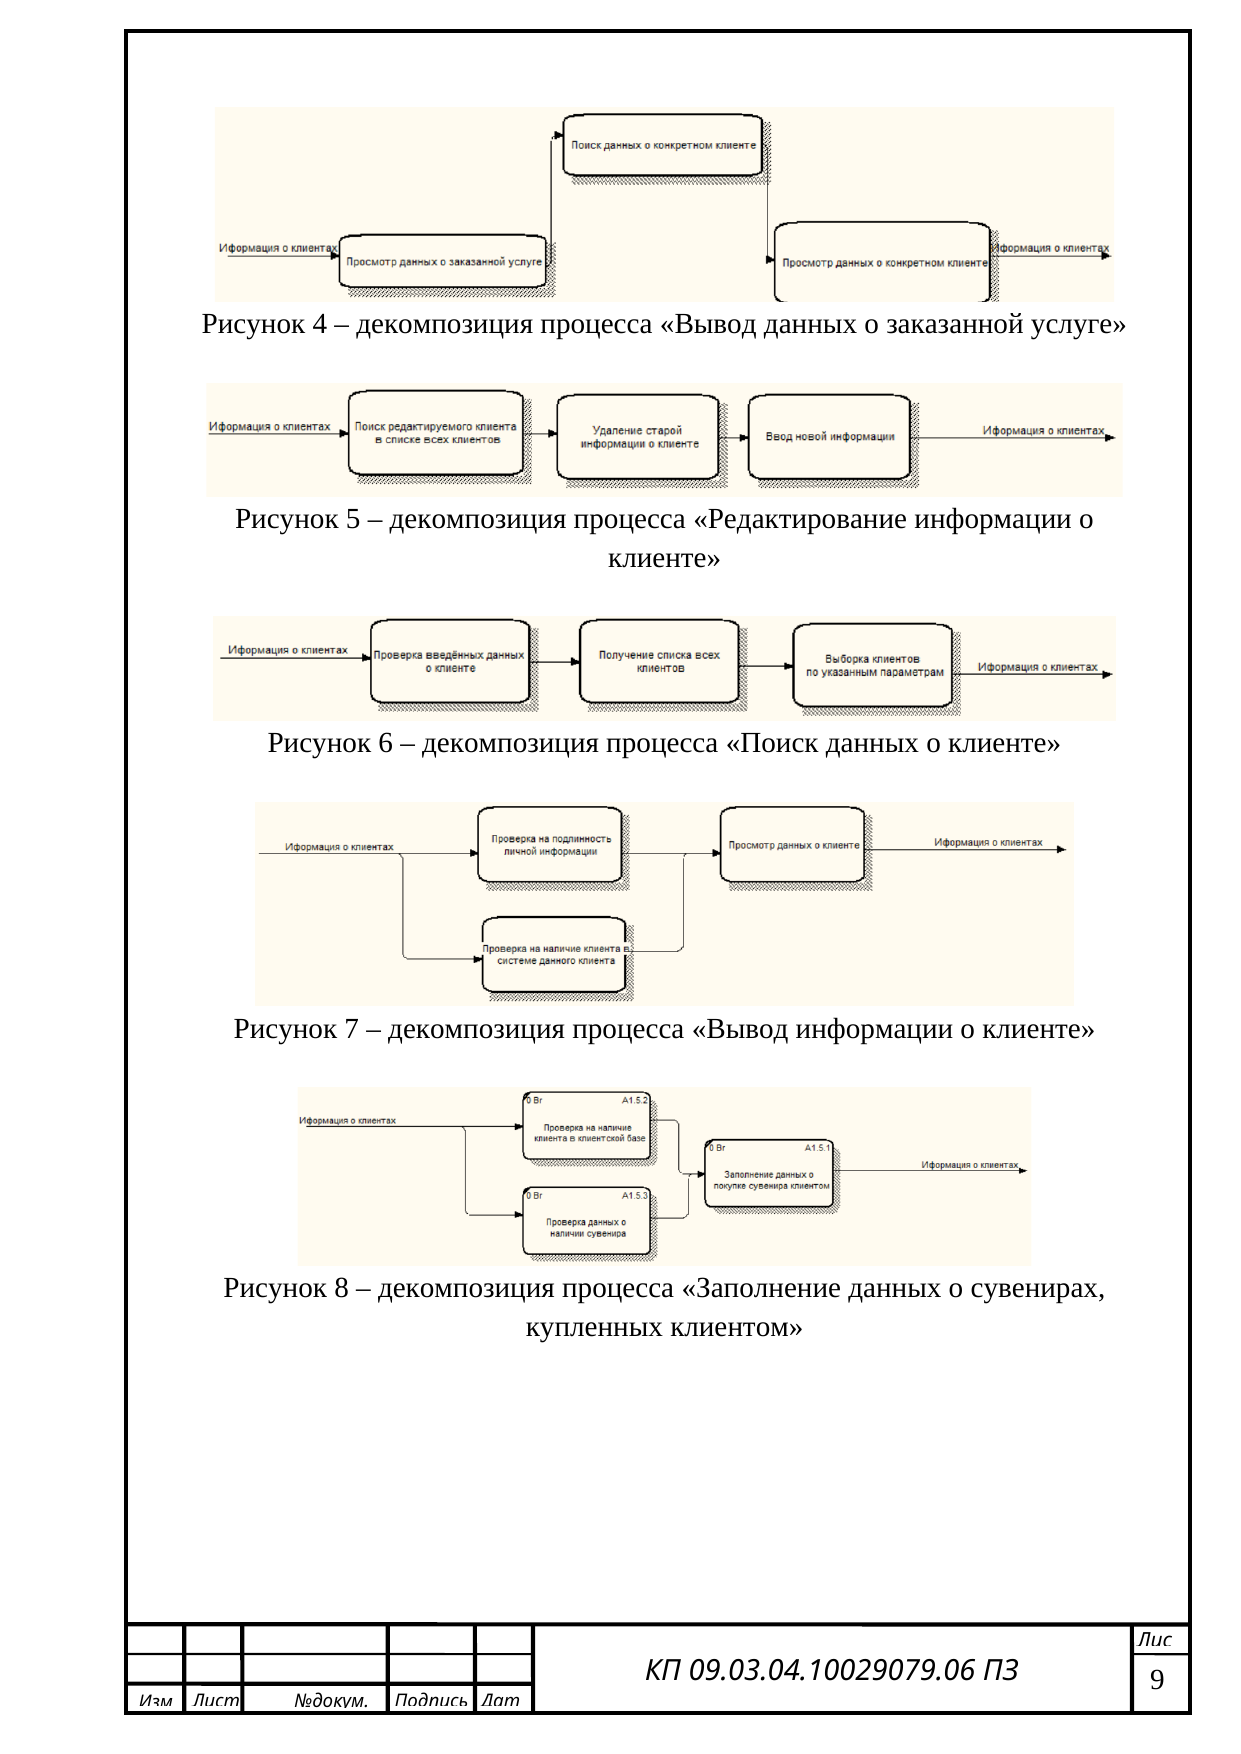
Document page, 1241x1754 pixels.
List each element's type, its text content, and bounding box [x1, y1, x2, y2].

picture [255, 802, 1074, 1006]
text Рисунок 7 – декомпозиция процесса «Вывод информации о клиенте» [177, 1011, 1152, 1044]
picture [206, 383, 1123, 497]
text Рисунок 5 – декомпозиция процесса «Редактирование информации о клиенте» [177, 501, 1152, 573]
text Рисунок 6 – декомпозиция процесса «Поиск данных о клиенте» [177, 725, 1152, 759]
picture [213, 616, 1116, 721]
picture [297, 1087, 1032, 1266]
text Рисунок 4 – декомпозиция процесса «Вывод данных о заказанной услуге» [177, 307, 1152, 340]
text Рисунок 8 – декомпозиция процесса «Заполнение данных о сувенирах, купленных клиентом» [177, 1270, 1152, 1342]
picture [214, 107, 1115, 302]
